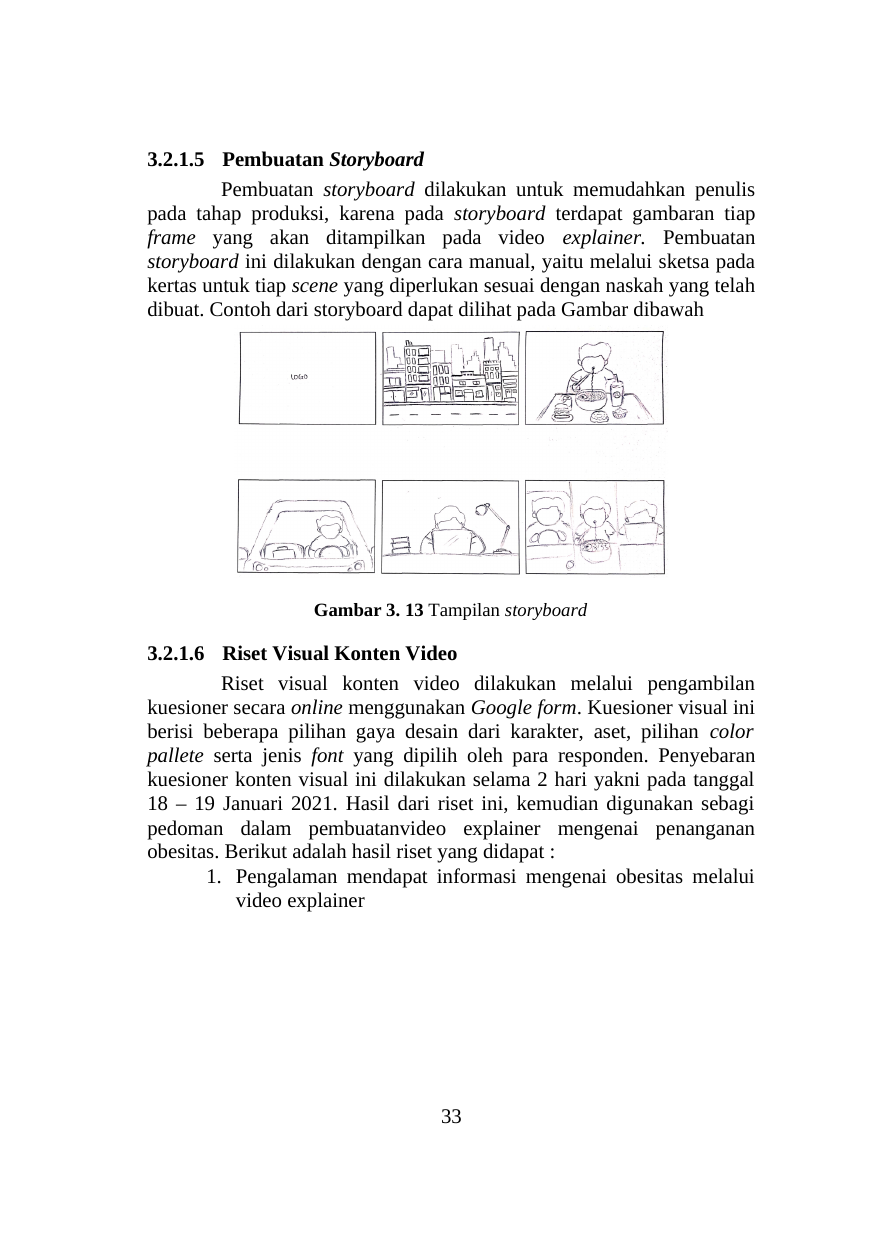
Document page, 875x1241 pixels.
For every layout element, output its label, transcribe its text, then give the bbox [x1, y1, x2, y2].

picture [234, 325, 669, 578]
subtitle Riset Visual Konten Video [147, 641, 756, 665]
list Pengalaman mendapat informasi mengenai obesitas melalui video explainer [206, 863, 756, 912]
text Pembuatan storyboard dilakukan untuk memudahkan penulis pada tahap produksi, karena pada storyboard terdapat gambaran tiap frame yang akan ditampilkan pada video explainer. Pembuatan storyboard ini dilakukan dengan cara manual, yaitu melalui sketsa pada kertas untuk tiap scene yang diperlukan sesuai dengan naskah yang telah dibuat. Contoh dari storyboard dapat dilihat pada Gambar dibawah [147, 177, 756, 321]
subtitle Pembuatan Storyboard [147, 147, 756, 171]
text Gambar 3. 13 Tampilan storyboard [147, 598, 756, 620]
text Riset visual konten video dilakukan melalui pengambilan kuesioner secara online menggunakan Google form. Kuesioner visual ini berisi beberapa pilihan gaya desain dari karakter, aset, pilihan color pallete serta jenis font yang dipilih oleh para responden. Penyebaran kuesioner konten visual ini dilakukan selama 2 hari yakni pada tanggal 18 – 19 Januari 2021. Hasil dari riset ini, kemudian digunakan sebagi pedoman dalam pembuatanvideo explainer mengenai penanganan obesitas. Berikut adalah hasil riset yang didapat : [147, 671, 756, 863]
